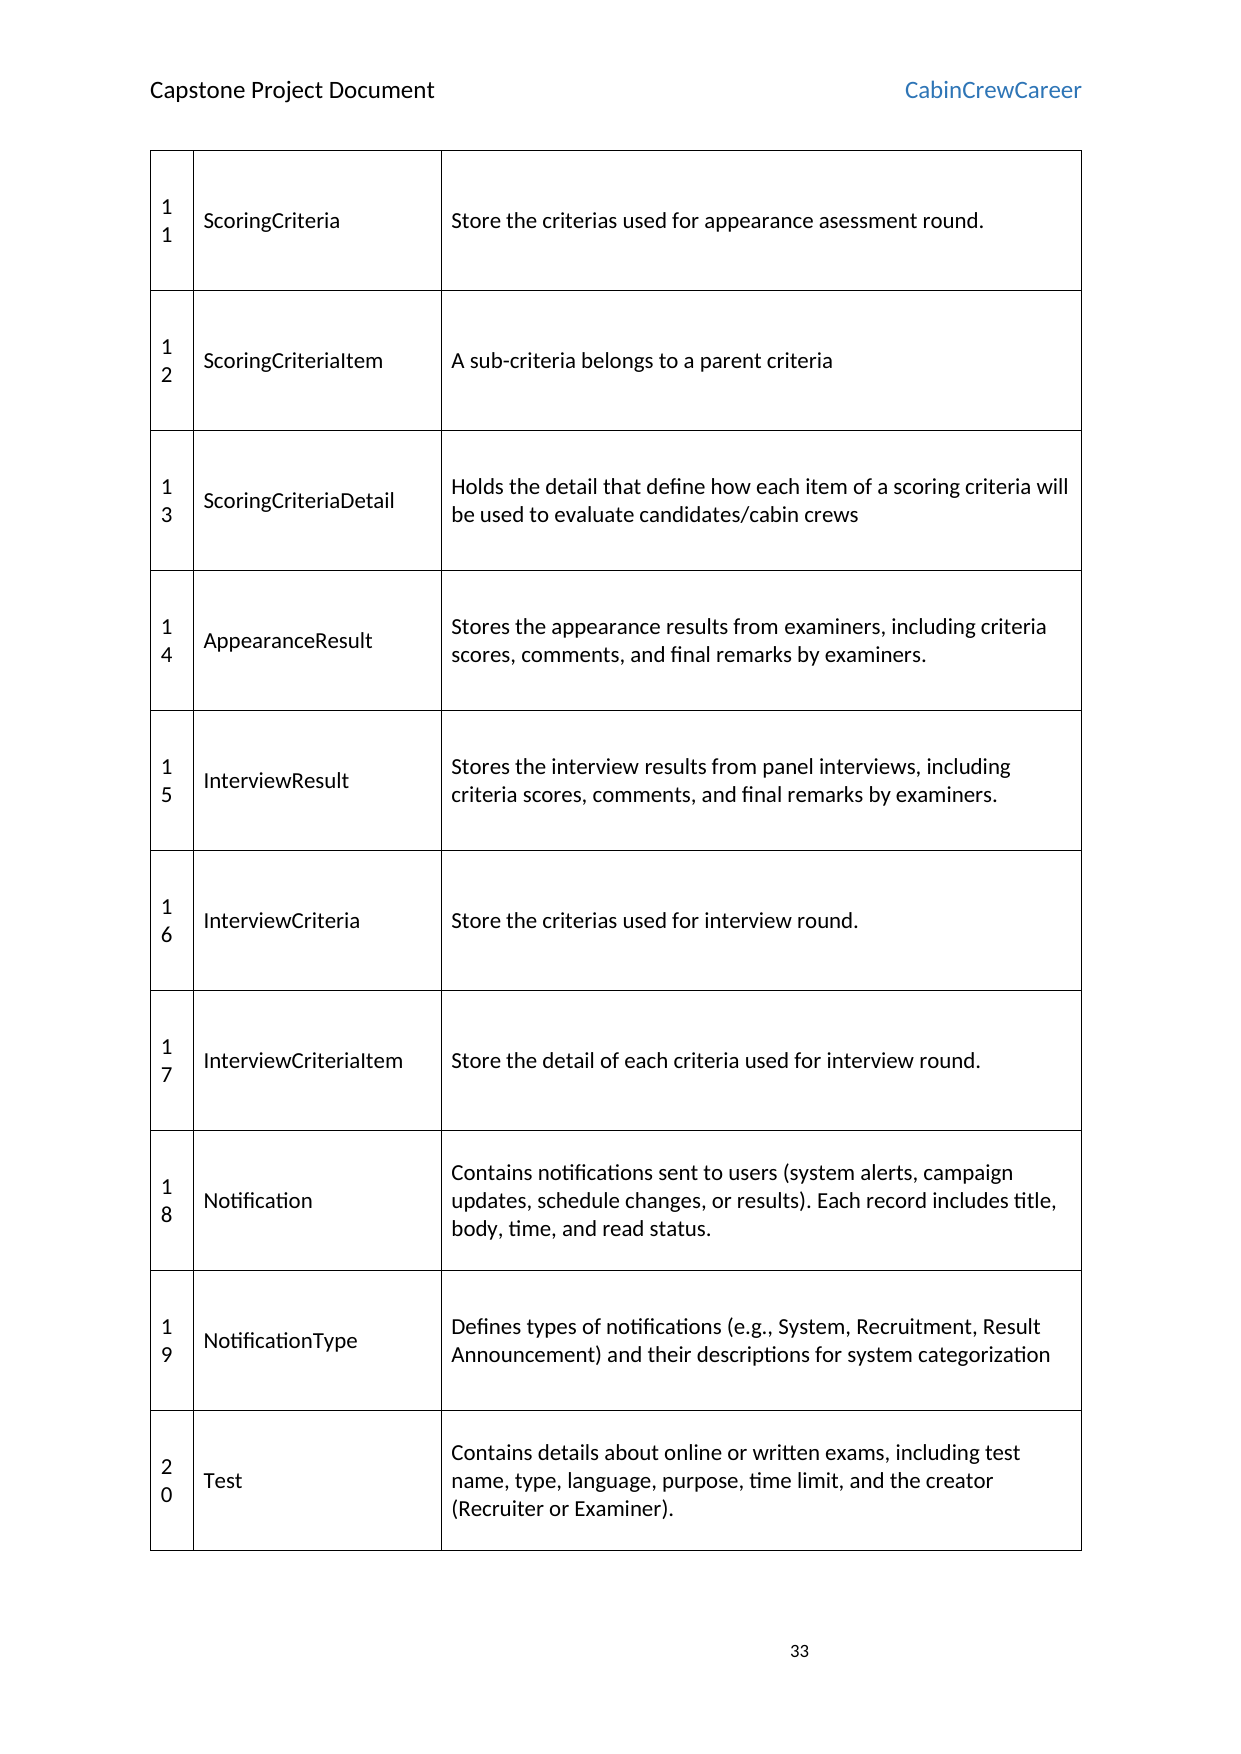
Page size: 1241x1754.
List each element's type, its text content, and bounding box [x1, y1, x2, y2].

table_cell 18 [151, 1131, 193, 1270]
table_cell Contains notifications sent to users (system alerts, campaign updates, schedule changes, or results). Each record includes title, body, time, and read status. [442, 1131, 1081, 1270]
table_cell Stores the appearance results from examiners, including criteria scores, comments, and final remarks by examiners. [442, 571, 1081, 710]
table_cell A sub-criteria belongs to a parent criteria [442, 291, 1081, 430]
table_cell InterviewCriteriaItem [194, 991, 441, 1130]
table_cell ScoringCriteriaItem [194, 291, 441, 430]
table_cell Contains details about online or written exams, including test name, type, language, purpose, time limit, and the creator (Recruiter or Examiner). [442, 1411, 1081, 1550]
table_cell Store the detail of each criteria used for interview round. [442, 991, 1081, 1130]
table_cell 16 [151, 851, 193, 990]
table_cell InterviewResult [194, 711, 441, 850]
table_cell AppearanceResult [194, 571, 441, 710]
table_cell ScoringCriteria [194, 151, 441, 290]
table_cell 12 [151, 291, 193, 430]
table_cell Holds the detail that define how each item of a scoring criteria will be used to evaluate candidates/cabin crews [442, 431, 1081, 570]
table_cell Stores the interview results from panel interviews, including criteria scores, comments, and final remarks by examiners. [442, 711, 1081, 850]
table_cell Notification [194, 1131, 441, 1270]
table_cell Store the criterias used for appearance asessment round. [442, 151, 1081, 290]
table_cell Defines types of notifications (e.g., System, Recruitment, Result Announcement) and their descriptions for system categorization [442, 1271, 1081, 1410]
table_cell 20 [151, 1411, 193, 1550]
table_cell 13 [151, 431, 193, 570]
table_cell Store the criterias used for interview round. [442, 851, 1081, 990]
table_cell ScoringCriteriaDetail [194, 431, 441, 570]
table_cell Test [194, 1411, 441, 1550]
table_cell 17 [151, 991, 193, 1130]
table_cell 15 [151, 711, 193, 850]
table_cell NotificationType [194, 1271, 441, 1410]
table_cell 14 [151, 571, 193, 710]
table_cell 19 [151, 1271, 193, 1410]
table_cell InterviewCriteria [194, 851, 441, 990]
table_cell 11 [151, 151, 193, 290]
